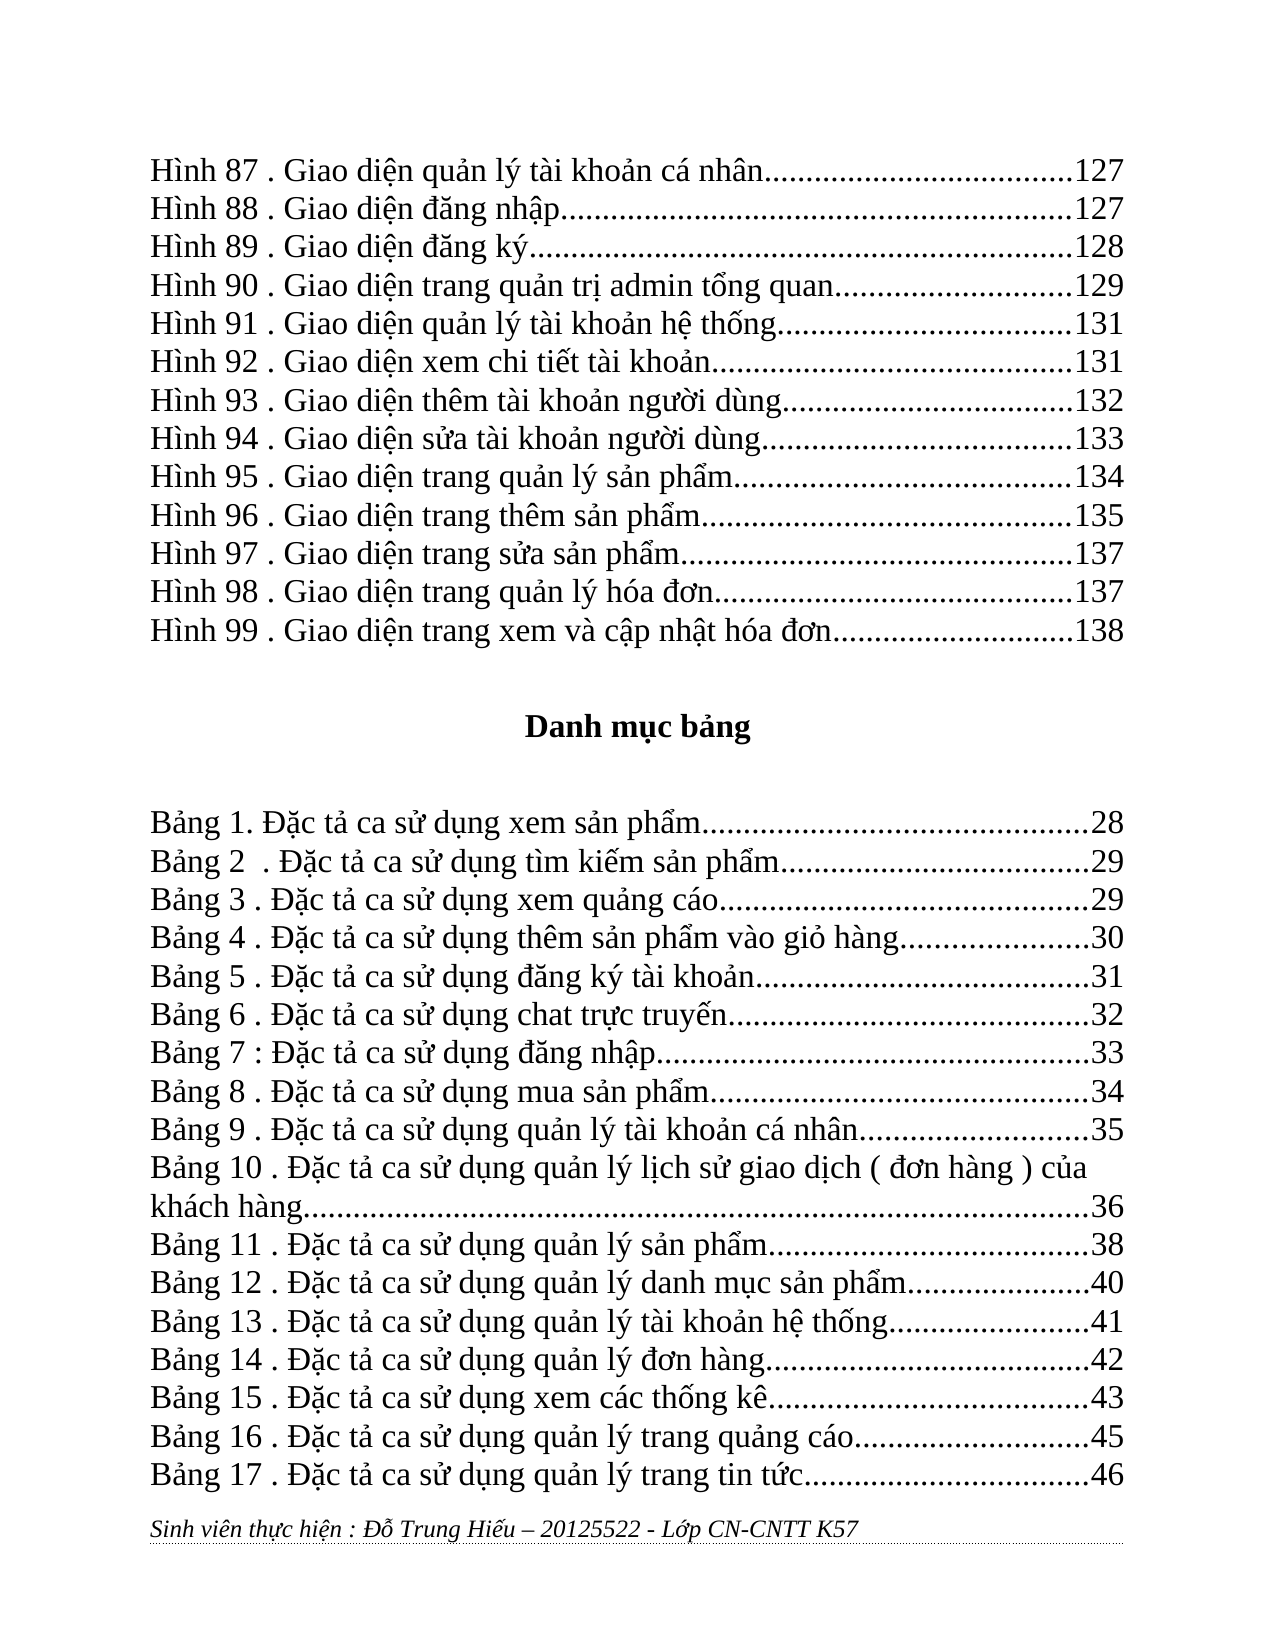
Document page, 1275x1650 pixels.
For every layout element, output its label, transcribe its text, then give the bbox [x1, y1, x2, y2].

text Bảng 2 . Đặc tả ca sử dụng tìm kiếm sản phẩm 29 [150, 841, 1125, 879]
subtitle Danh mục bảng [150, 706, 1125, 745]
text Bảng 8 . Đặc tả ca sử dụng mua sản phẩm 34 [150, 1071, 1125, 1109]
text Hình 99 . Giao diện trang xem và cập nhật hóa đơn 138 [150, 610, 1125, 648]
text Bảng 9 . Đặc tả ca sử dụng quản lý tài khoản cá nhân 35 [150, 1109, 1125, 1148]
text Bảng 4 . Đặc tả ca sử dụng thêm sản phẩm vào giỏ hàng 30 [150, 918, 1125, 956]
text Hình 88 . Giao diện đăng nhập 127 [150, 188, 1125, 227]
text Hình 94 . Giao diện sửa tài khoản người dùng 133 [150, 418, 1125, 457]
text Bảng 16 . Đặc tả ca sử dụng quản lý trang quảng cáo 45 [150, 1416, 1125, 1454]
text Hình 93 . Giao diện thêm tài khoản người dùng 132 [150, 380, 1125, 418]
text Hình 96 . Giao diện trang thêm sản phẩm 135 [150, 495, 1125, 533]
text Hình 90 . Giao diện trang quản trị admin tổng quan 129 [150, 265, 1125, 303]
text Bảng 1. Đặc tả ca sử dụng xem sản phẩm 28 [150, 803, 1125, 841]
text Bảng 15 . Đặc tả ca sử dụng xem các thống kê 43 [150, 1378, 1125, 1416]
text Hình 89 . Giao diện đăng ký 128 [150, 227, 1125, 265]
text Bảng 17 . Đặc tả ca sử dụng quản lý trang tin tức 46 [150, 1454, 1125, 1493]
text Bảng 6 . Đặc tả ca sử dụng chat trực truyến 32 [150, 994, 1125, 1033]
text Hình 95 . Giao diện trang quản lý sản phẩm 134 [150, 457, 1125, 495]
text Bảng 12 . Đặc tả ca sử dụng quản lý danh mục sản phẩm 40 [150, 1263, 1125, 1301]
text Bảng 5 . Đặc tả ca sử dụng đăng ký tài khoản 31 [150, 956, 1125, 994]
text Hình 91 . Giao diện quản lý tài khoản hệ thống 131 [150, 303, 1125, 342]
text Bảng 10 . Đặc tả ca sử dụng quản lý lịch sử giao dịch ( đơn hàng ) của khách hàng 36 [150, 1148, 1125, 1224]
text Bảng 11 . Đặc tả ca sử dụng quản lý sản phẩm 38 [150, 1224, 1125, 1263]
text Bảng 14 . Đặc tả ca sử dụng quản lý đơn hàng 42 [150, 1339, 1125, 1378]
text Bảng 13 . Đặc tả ca sử dụng quản lý tài khoản hệ thống 41 [150, 1301, 1125, 1339]
text Hình 98 . Giao diện trang quản lý hóa đơn 137 [150, 572, 1125, 610]
text Hình 87 . Giao diện quản lý tài khoản cá nhân 127 [150, 150, 1125, 188]
text Bảng 3 . Đặc tả ca sử dụng xem quảng cáo 29 [150, 879, 1125, 918]
text Bảng 7 : Đặc tả ca sử dụng đăng nhập 33 [150, 1033, 1125, 1071]
text Hình 92 . Giao diện xem chi tiết tài khoản 131 [150, 342, 1125, 380]
text Hình 97 . Giao diện trang sửa sản phẩm 137 [150, 533, 1125, 572]
